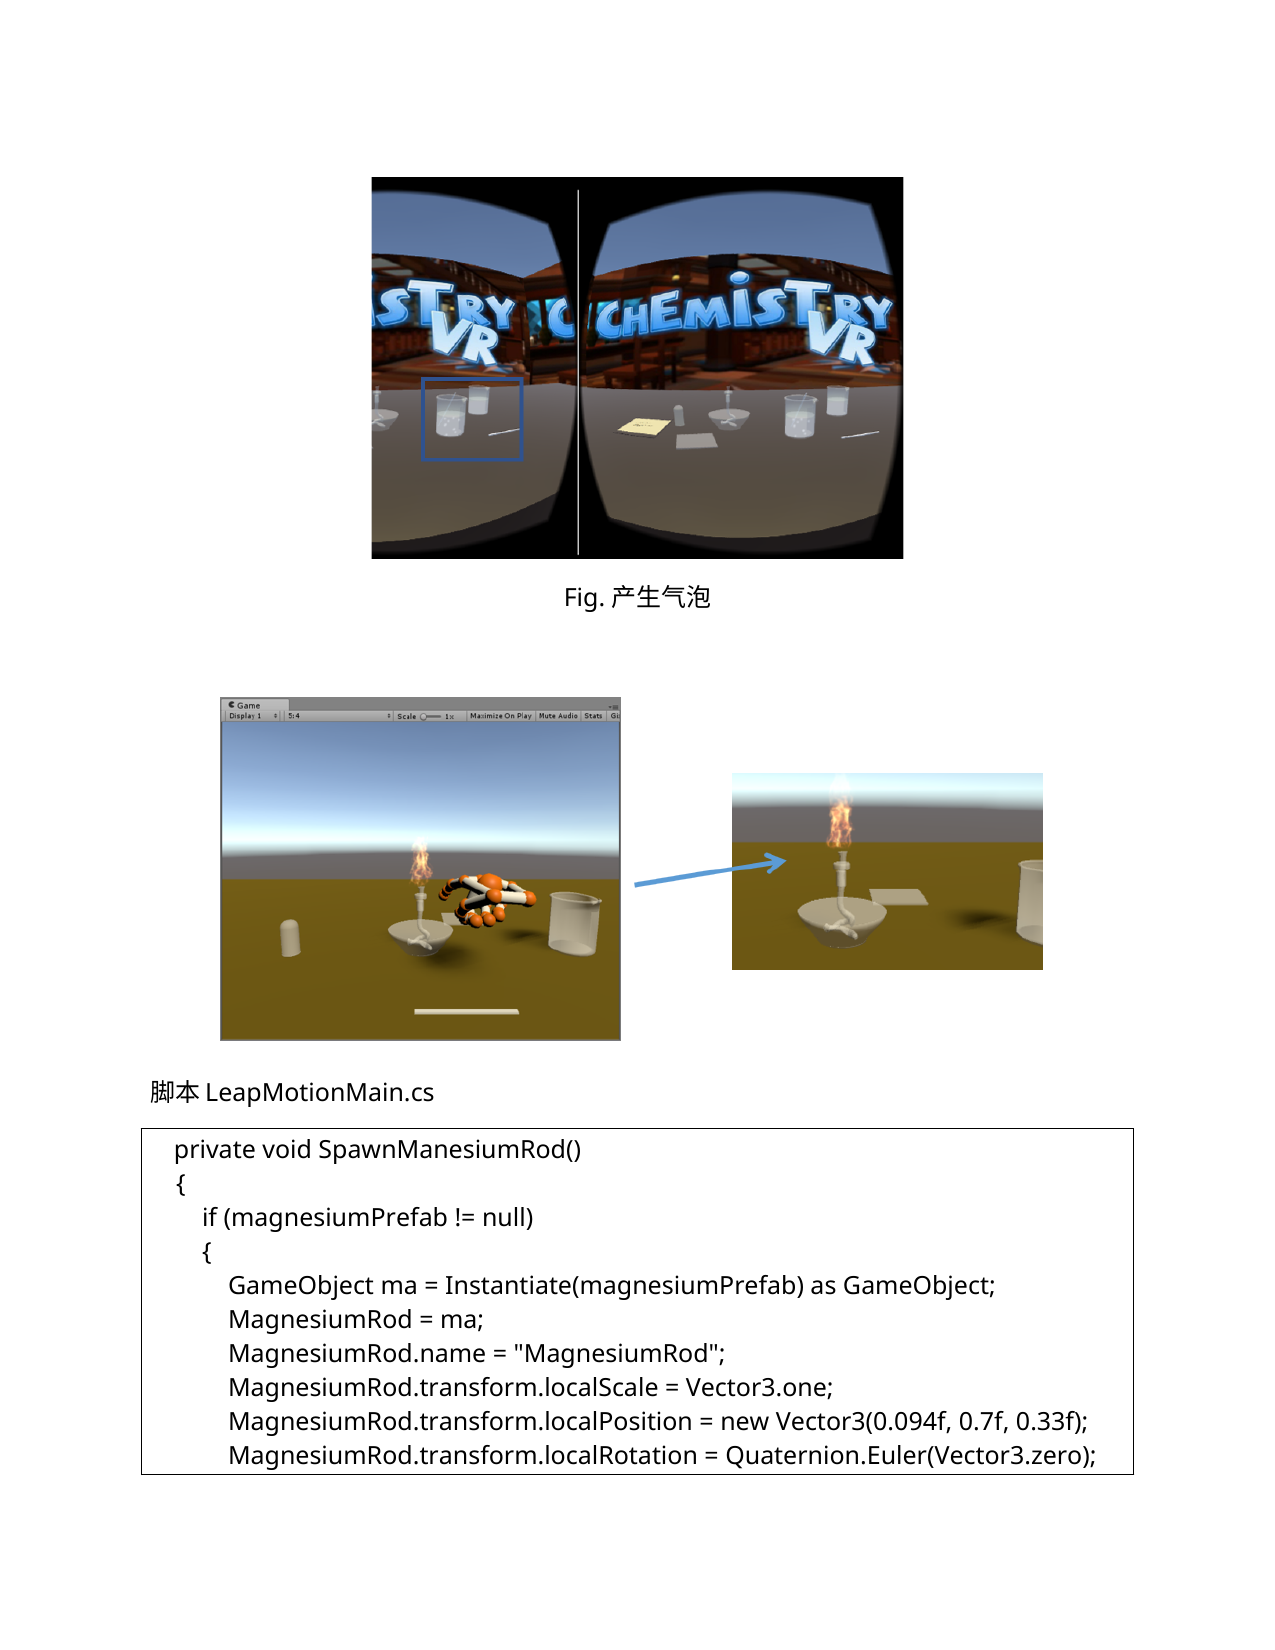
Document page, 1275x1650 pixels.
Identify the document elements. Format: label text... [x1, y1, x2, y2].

text if (magnesiumPrefab != null) [150, 1199, 1125, 1234]
text 脚本LeapMotionMain.cs [150, 1073, 1125, 1109]
text MagnesiumRod.transform.localPosition = new Vector3(0.094f, 0.7f, 0.33f); [150, 1404, 1125, 1435]
text { [150, 1166, 1125, 1199]
text MagnesiumRod.name = "MagnesiumRod"; [150, 1336, 1125, 1370]
picture [215, 692, 1060, 1048]
text Fig. 产生气泡 [150, 578, 1125, 614]
text private void SpawnManesiumRod() [142, 1129, 1133, 1166]
text MagnesiumRod.transform.localRotation = Quaternion.Euler(Vector3.zero); [142, 1435, 1133, 1474]
text GameObject ma = Instantiate(magnesiumPrefab) as GameObject; [150, 1268, 1125, 1302]
text MagnesiumRod.transform.localScale = Vector3.one; [150, 1370, 1125, 1404]
text MagnesiumRod = ma; [150, 1302, 1125, 1336]
picture [371, 177, 904, 559]
text { [150, 1234, 1125, 1268]
